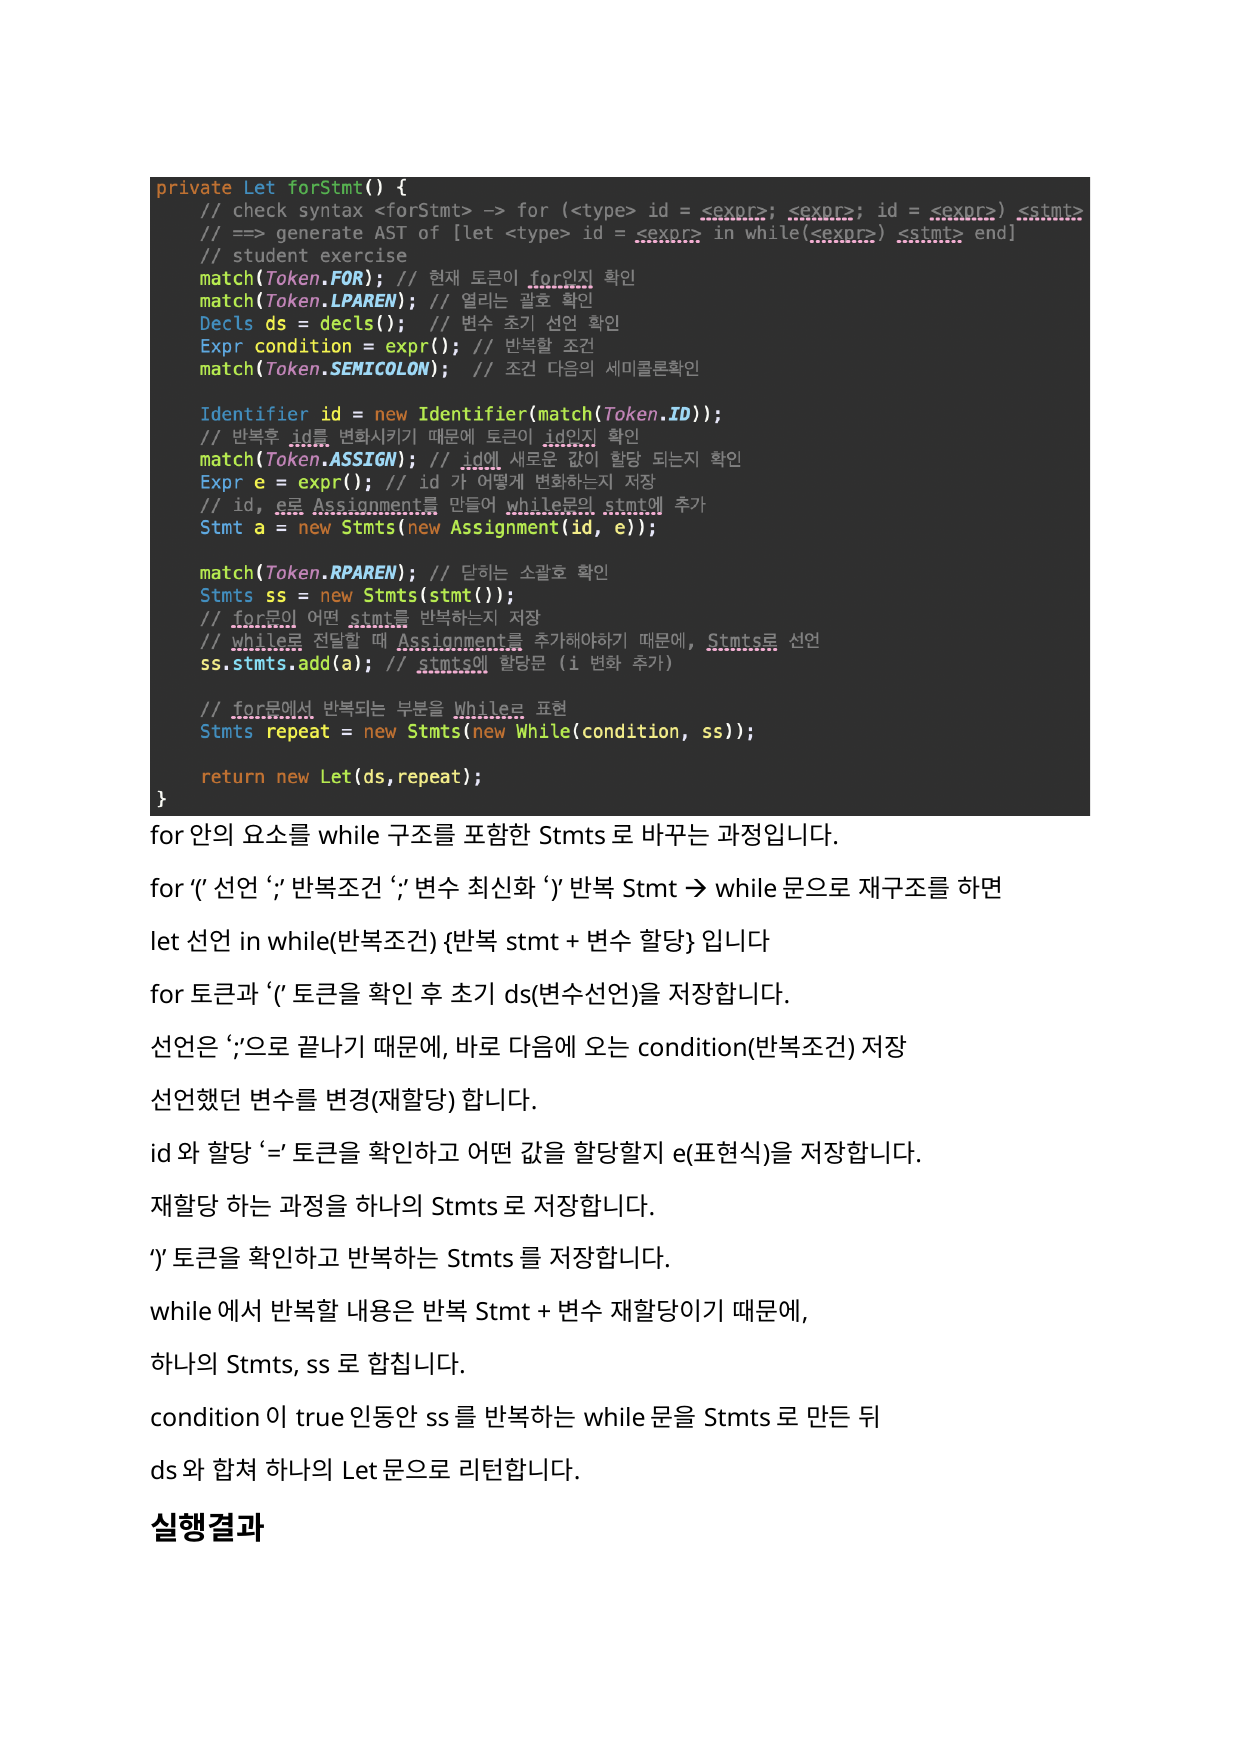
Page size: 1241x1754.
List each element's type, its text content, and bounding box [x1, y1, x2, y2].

text while에서 반복할 내용은 반복 Stmt + 변수 재할당이기 때문에, [150, 1292, 1090, 1328]
text 재할당 하는 과정을 하나의 Stmts로 저장합니다. [150, 1186, 1090, 1222]
text for안의 요소를 while 구조를 포함한 Stmts로 바꾸는 과정입니다. [150, 816, 1090, 852]
text condition이 true인동안 ss를 반복하는 while문을 Stmts로 만든 뒤 [150, 1398, 1090, 1434]
picture [150, 177, 1091, 816]
text for 토큰과 ‘(’ 토큰을 확인 후 초기 ds(변수선언)을 저장합니다. [150, 974, 1090, 1011]
text ‘)’ 토큰을 확인하고 반복하는 Stmts를 저장합니다. [150, 1239, 1090, 1275]
text 선언했던 변수를 변경(재할당) 합니다. [150, 1080, 1090, 1116]
text for ‘(’ 선언 ‘;’ 반복조건 ‘;’ 변수 최신화 ‘)’ 반복 Stmt while문으로 재구조를 하면 [150, 868, 1090, 905]
text 하나의 Stmts, ss 로 합칩니다. [150, 1345, 1090, 1381]
text let 선언 in while(반복조건) {반복 stmt + 변수 할당} 입니다 [150, 921, 1090, 958]
text ds와 합쳐 하나의 Let문으로 리턴합니다. [150, 1451, 1090, 1487]
text 실행결과 [150, 1503, 1090, 1549]
text 선언은 ‘;’으로 끝나기 때문에, 바로 다음에 오는 condition(반복조건) 저장 [150, 1027, 1090, 1063]
text id와 할당 ‘=’ 토큰을 확인하고 어떤 값을 할당할지 e(표현식)을 저장합니다. [150, 1133, 1090, 1169]
